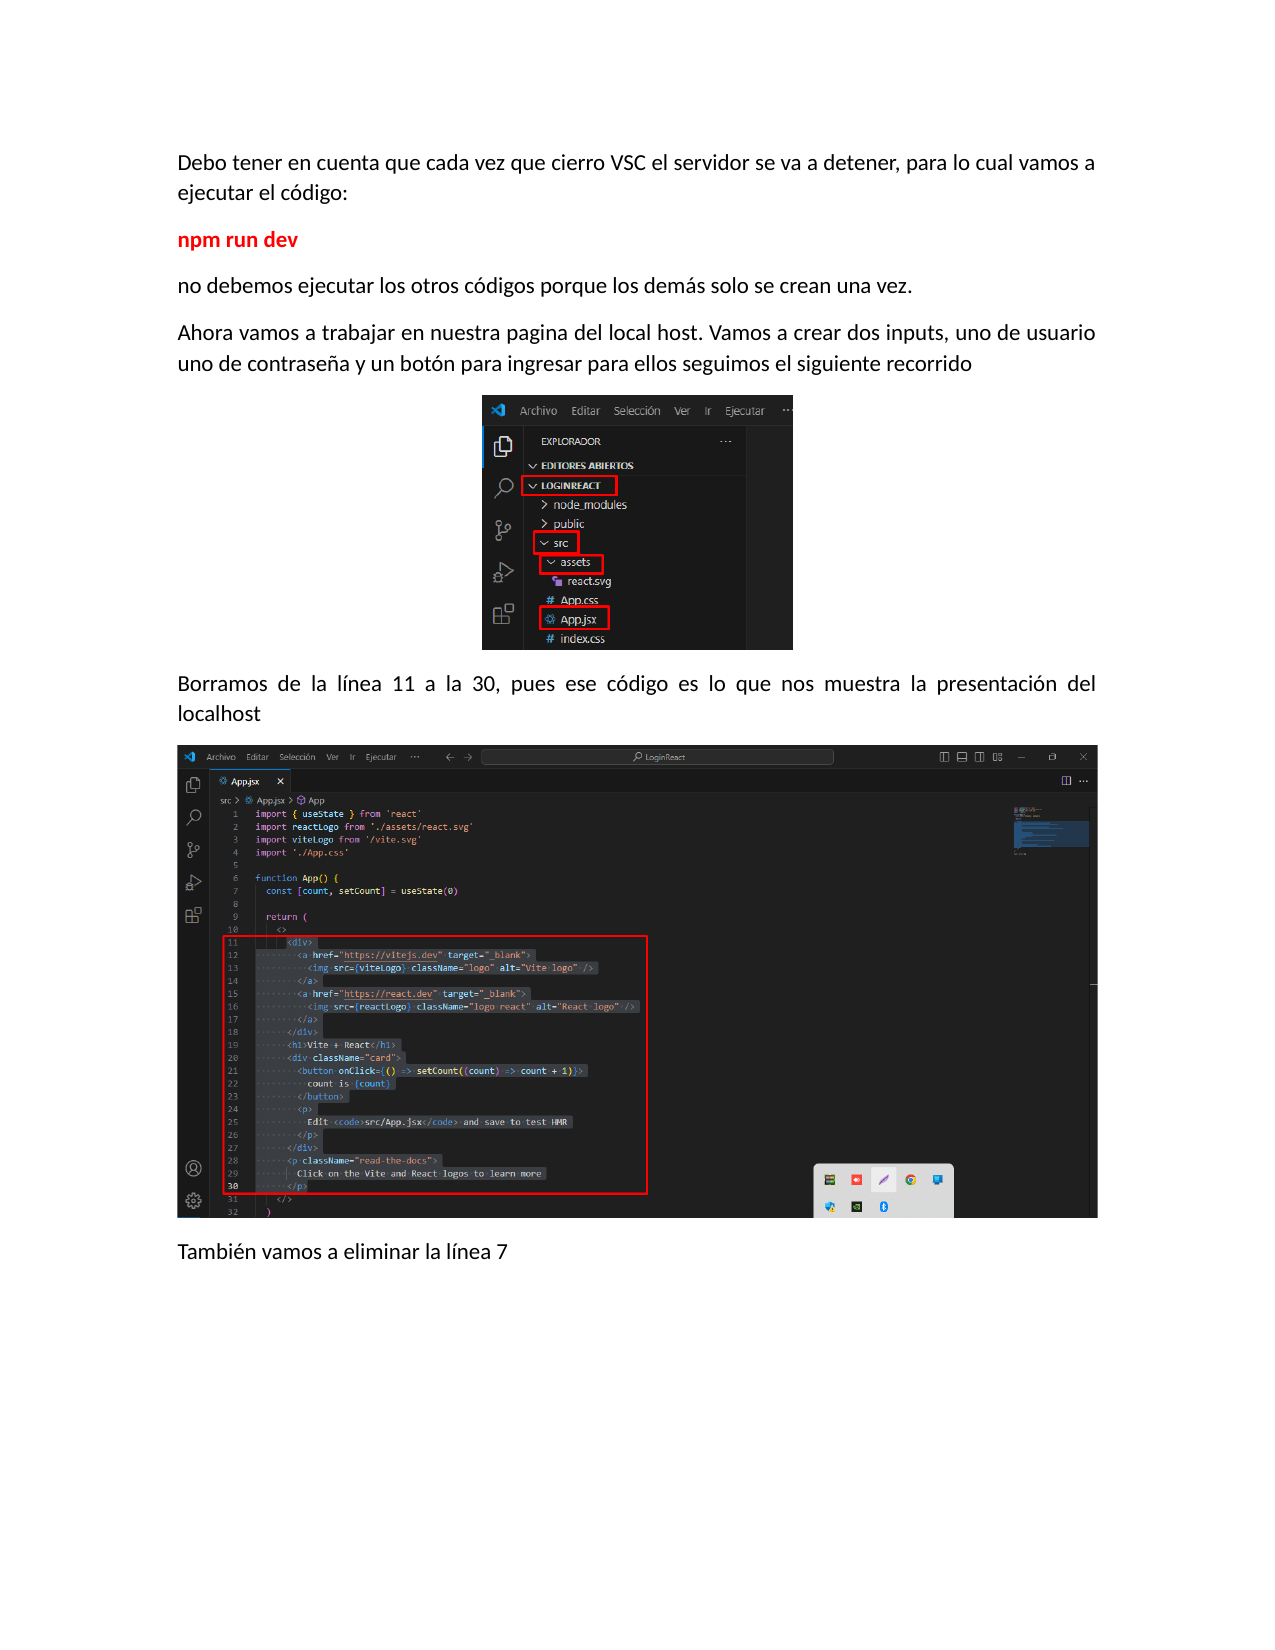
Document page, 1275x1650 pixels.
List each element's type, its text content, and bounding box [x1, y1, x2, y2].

text También vamos a eliminar la línea 7 [177, 1237, 1098, 1265]
text no debemos ejecutar los otros códigos porque los demás solo se crean una vez. [177, 272, 1098, 299]
text Debo tener en cuenta que cada vez que cierro VSC el servidor se va a detener, para lo cual vamos a ejecutar el código: [177, 148, 1098, 206]
picture [177, 745, 1098, 1218]
text Borramos de la línea 11 a la 30, pues ese código es lo que nos muestra la presentación del localhost [177, 669, 1098, 727]
text Ahora vamos a trabajar en nuestra pagina del local host. Vamos a crear dos inputs, uno de usuario uno de contraseña y un botón para ingresar para ellos seguimos el siguiente recorrido [177, 318, 1098, 377]
picture [482, 395, 793, 650]
text npm run dev [177, 225, 1098, 253]
